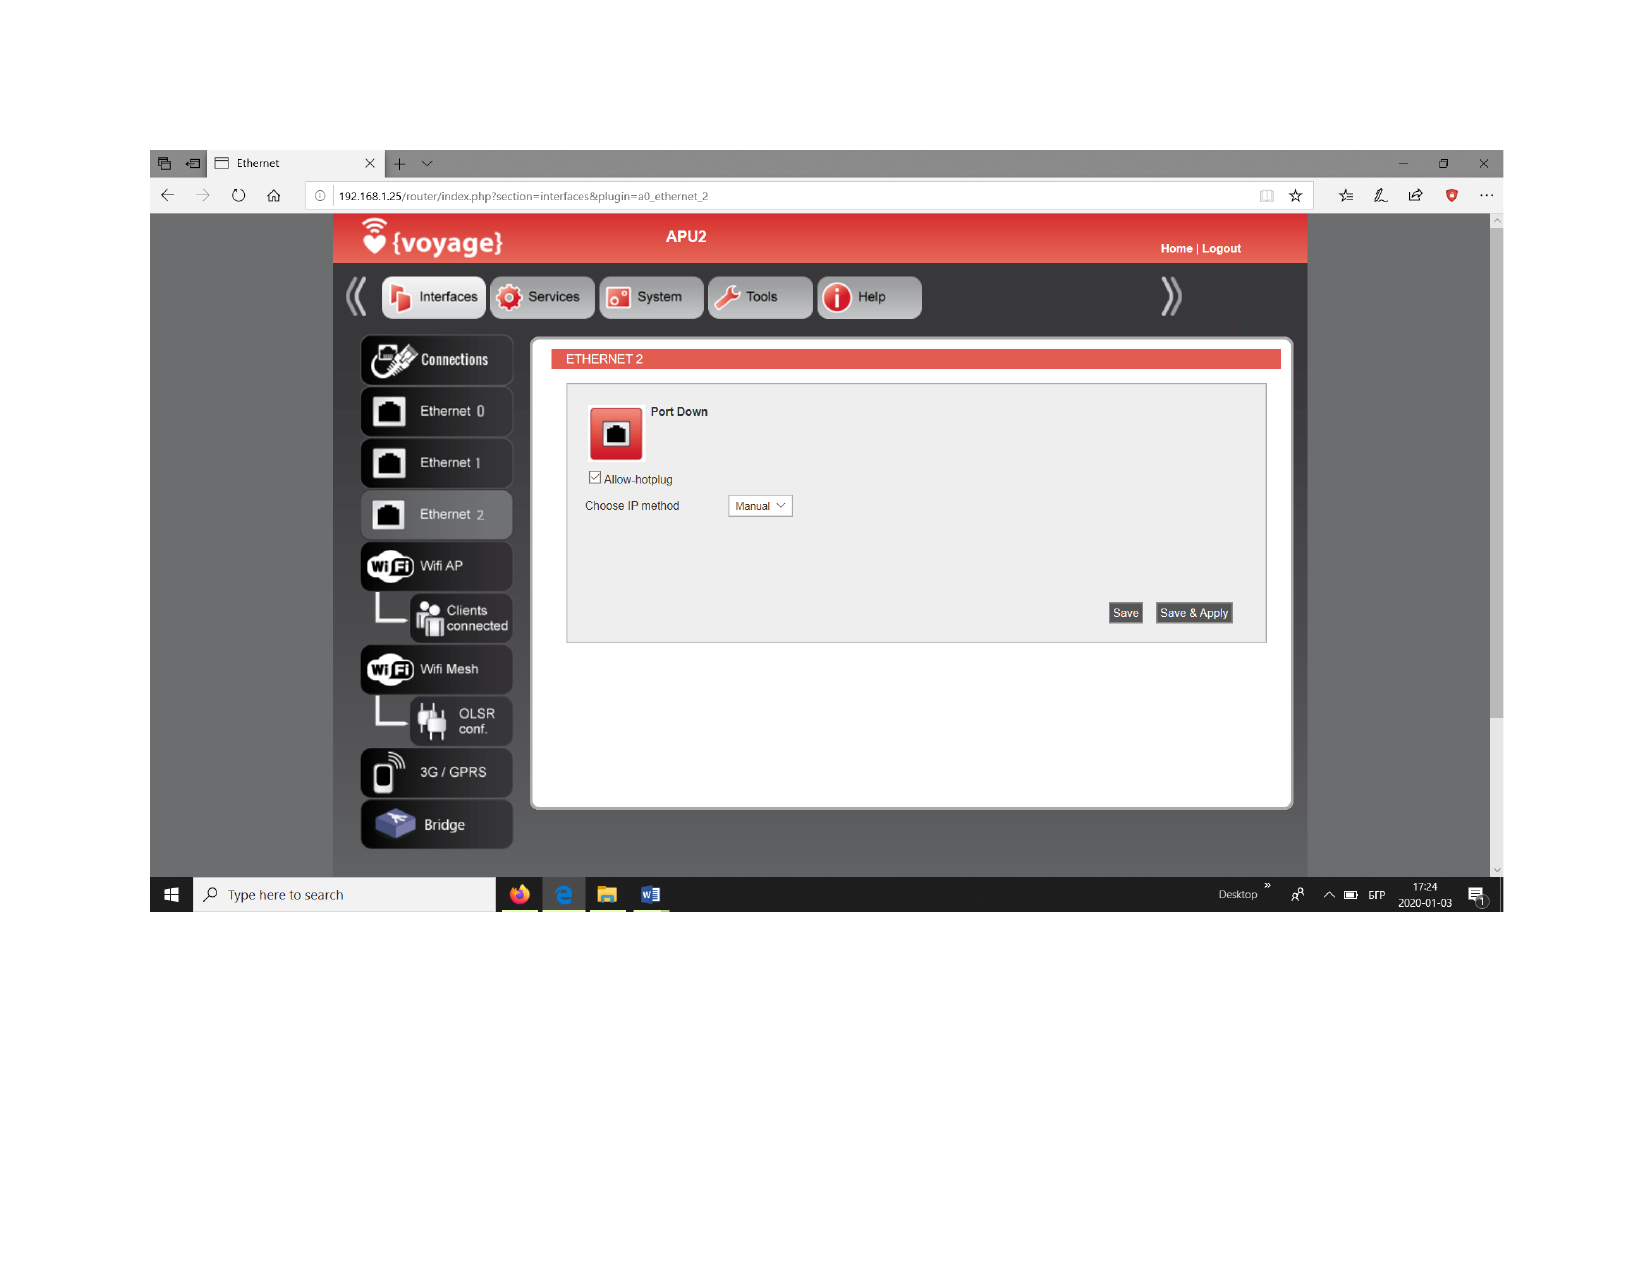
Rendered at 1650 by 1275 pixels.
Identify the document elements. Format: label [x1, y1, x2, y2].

picture [150, 150, 1504, 912]
